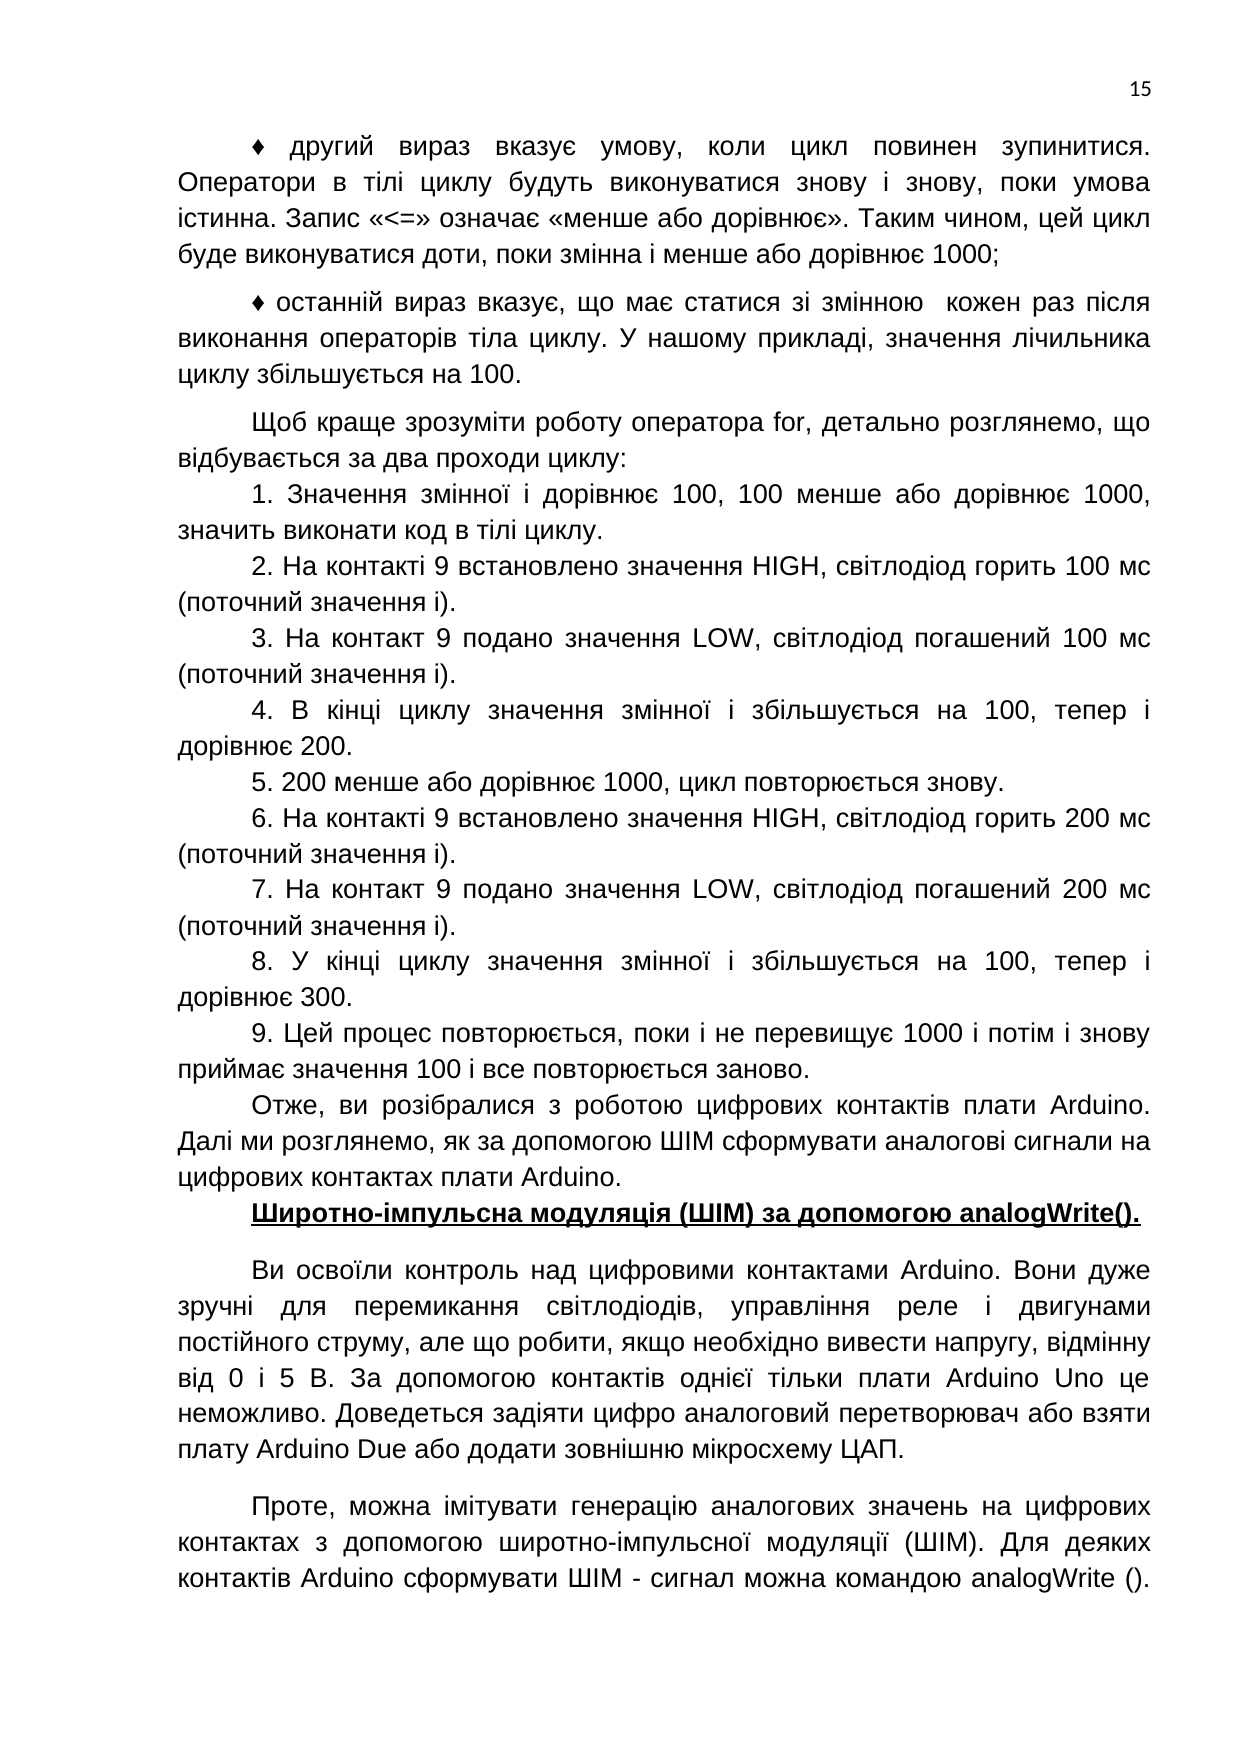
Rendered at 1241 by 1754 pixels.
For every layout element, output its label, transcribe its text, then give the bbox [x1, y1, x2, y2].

text 8. У кінці циклу значення змінної i збільшується на 100, тепер i дорівнює 300. [177, 945, 1152, 1013]
text 6. На контакті 9 встановлено значення HIGH, світлодіод горить 200 мс (поточний значення i). [177, 802, 1152, 869]
text ♦ другий вираз вказує умову, коли цикл повинен зупинитися. Оператори в тілі циклу будуть виконуватися знову і знову, поки умова істинна. Запис «<=» означає «менше або дорівнює». Таким чином, цей цикл буде виконуватися доти, поки змінна i менше або дорівнює 1000; [177, 130, 1152, 269]
text 7. На контакт 9 подано значення LOW, світлодіод погашений 200 мс (поточний значення i). [177, 873, 1152, 941]
text Щоб краще зрозуміти роботу оператора for, детально розглянемо, що відбувається за два проходи циклу: [177, 406, 1152, 473]
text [177, 1490, 1152, 1593]
text Отже, ви розібралися з роботою цифрових контактів плати Arduino. Далі ми розглянемо, як за допомогою ШІМ сформувати аналогові сигнали на цифрових контактах плати Arduino. [177, 1089, 1152, 1192]
text 9. Цей процес повторюється, поки i не перевищує 1000 і потім i знову приймає значення 100 і все повторюється заново. [177, 1017, 1152, 1084]
text 5. 200 менше або дорівнює 1000, цикл повторюється знову. [177, 766, 1152, 797]
text 3. На контакт 9 подано значення LOW, світлодіод погашений 100 мс (поточний значення i). [177, 622, 1152, 689]
text Широтно-імпульсна модуляція (ШІМ) за допомогою analogWrite(). [177, 1197, 1152, 1228]
text Ви освоїли контроль над цифровими контактами Arduino. Вони дуже зручні для перемикання світлодіодів, управління реле і двигунами постійного струму, але що робити, якщо необхідно вивести напругу, відмінну від 0 і 5 В. За допомогою контактів однієї тільки плати Arduino Uno це неможливо. Доведеться задіяти цифро аналоговий перетворювач або взяти плату Arduino Due або додати зовнішню мікросхему ЦАП. [177, 1254, 1152, 1465]
text ♦ останній вираз вказує, що має статися зі змінною кожен раз після виконання операторів тіла циклу. У нашому прикладі, значення лічильника циклу збільшується на 100. [177, 286, 1152, 389]
text 1. Значення змінної i дорівнює 100, 100 менше або дорівнює 1000, значить виконати код в тілі циклу. [177, 478, 1152, 545]
text 4. В кінці циклу значення змінної i збільшується на 100, тепер i дорівнює 200. [177, 694, 1152, 761]
text 2. На контакті 9 встановлено значення HIGH, світлодіод горить 100 мс (поточний значення i). [177, 550, 1152, 617]
